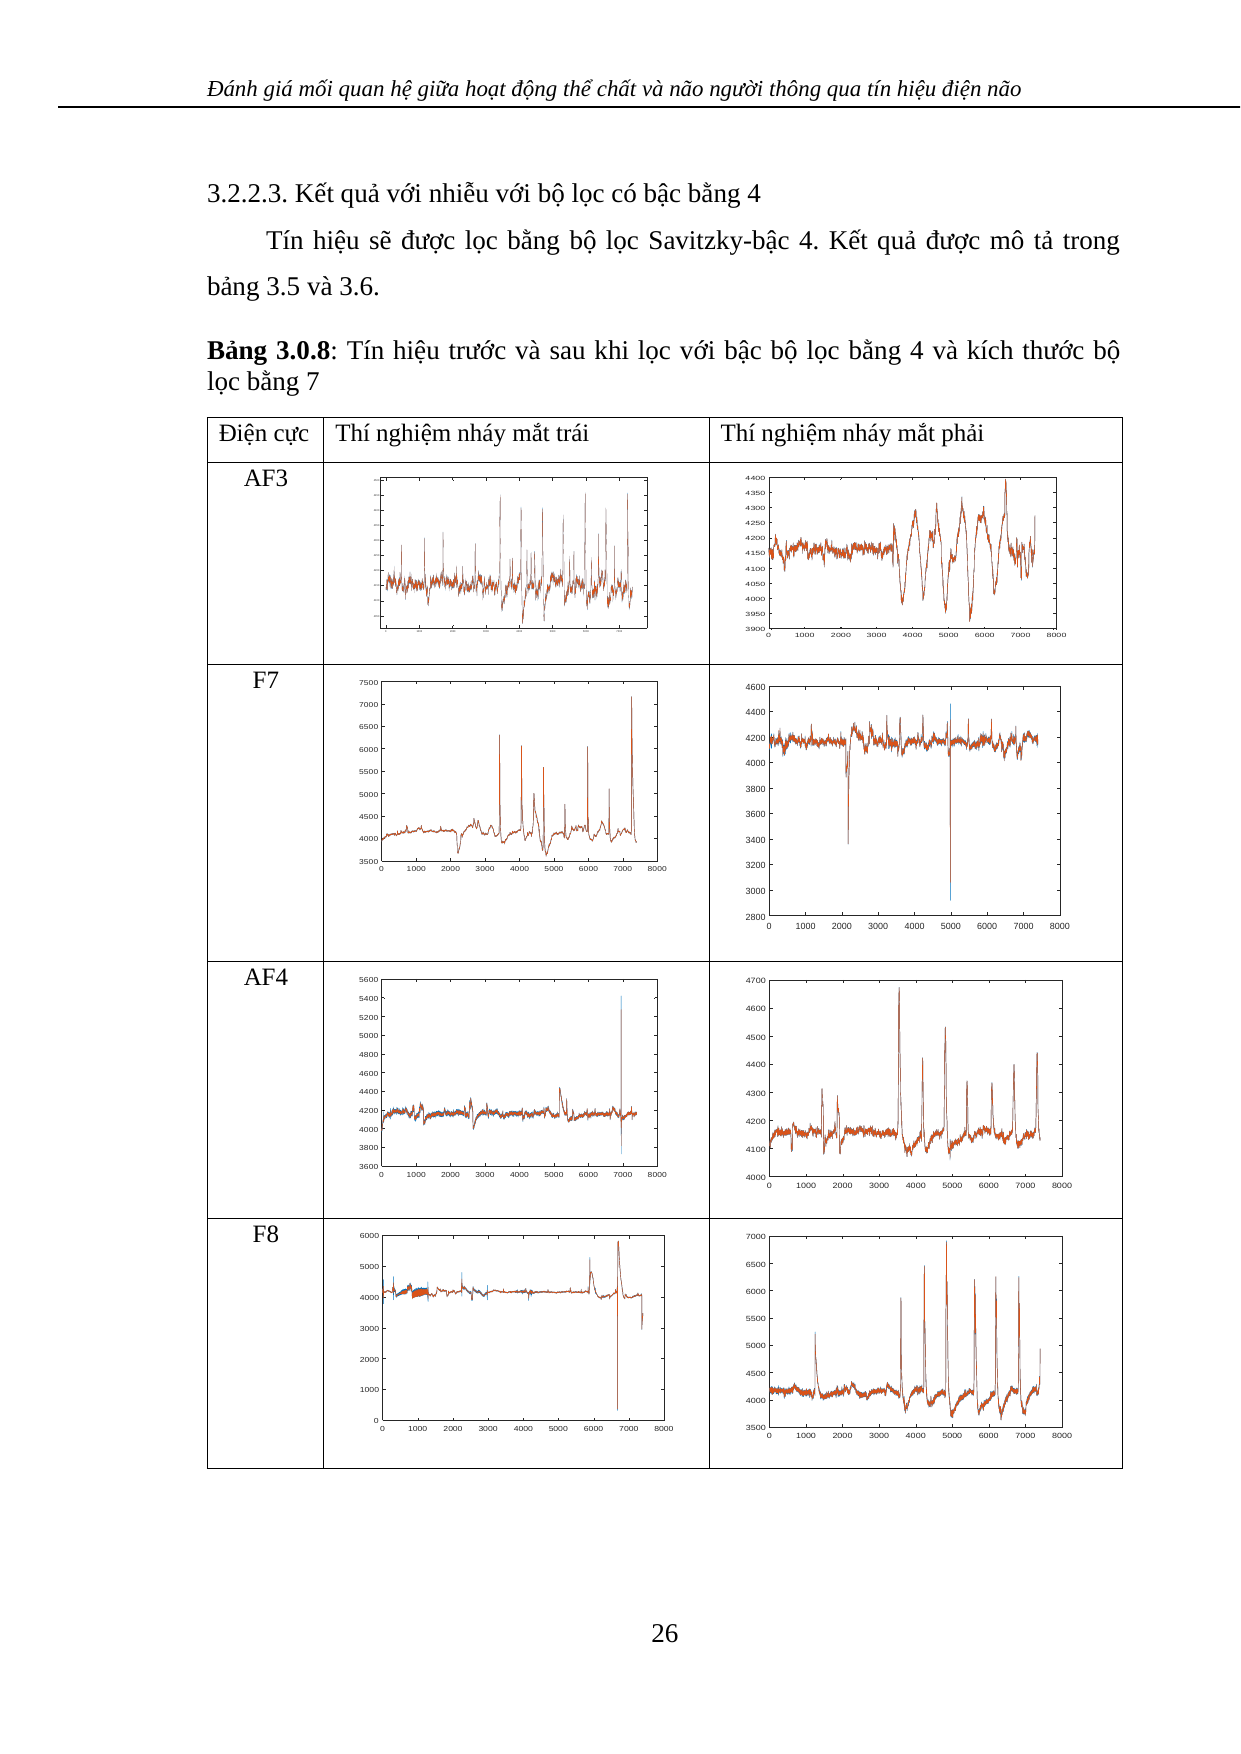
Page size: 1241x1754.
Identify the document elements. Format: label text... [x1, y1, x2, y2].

table_cell [710, 962, 1122, 1218]
subtitle 3.2.2.3. Kết quả với nhiễu với bộ lọc có bậc bằng 4 [207, 177, 1122, 208]
table_cell [324, 1219, 709, 1468]
table_header Thí nghiệm nháy mắt trái [324, 418, 709, 462]
table_header Thí nghiệm nháy mắt phải [710, 418, 1122, 462]
table_header Điện cực [208, 418, 323, 462]
table_cell F7 [208, 665, 323, 961]
table_cell AF4 [208, 962, 323, 1218]
table_cell [324, 962, 709, 1218]
table_cell [324, 463, 709, 664]
table_cell [710, 665, 1122, 961]
table_cell [710, 1219, 1122, 1468]
text Tín hiệu sẽ được lọc bằng bộ lọc Savitzky-bậc 4. Kết quả được mô tả trong bảng 3.5 và 3.6. [207, 224, 1122, 302]
table_cell [324, 665, 709, 961]
table_cell AF3 [208, 463, 323, 664]
table_cell [710, 463, 1122, 664]
table_cell F8 [208, 1219, 323, 1468]
